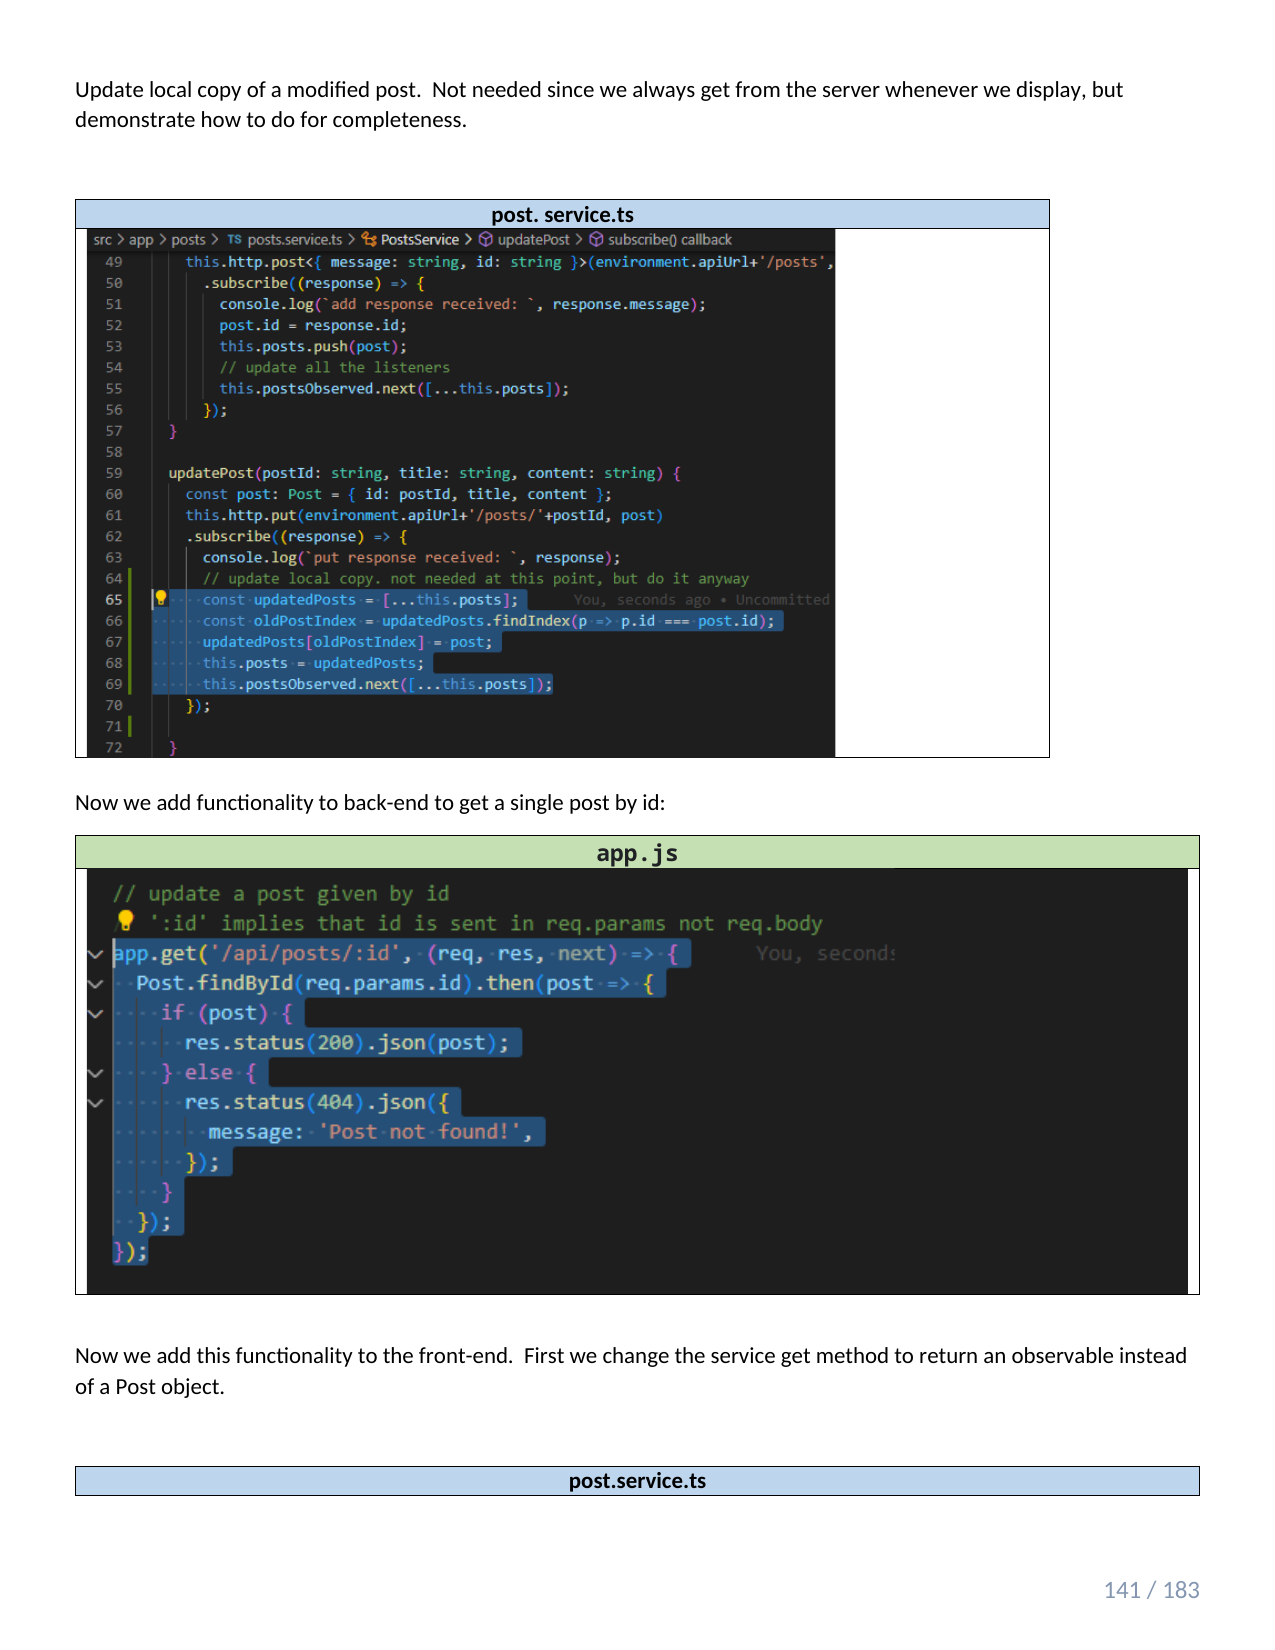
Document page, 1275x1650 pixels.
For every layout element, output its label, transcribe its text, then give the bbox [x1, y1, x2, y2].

text Now we add functionality to back-end to get a single post by id: [75, 788, 1200, 817]
table_cell [76, 869, 86, 1294]
picture [86, 868, 895, 1294]
table_cell [76, 229, 86, 757]
table_header post.service.ts [76, 1467, 1199, 1495]
picture [86, 229, 836, 758]
table_cell [836, 229, 1049, 757]
text Update local copy of a modified post. Not needed since we always get from the server whenever we display, but demonstrate how to do for completeness. [75, 75, 1200, 133]
text Now we add this functionality to the front-end. First we change the service get method to return an observable instead of a Post object. [75, 1342, 1200, 1400]
table_cell [1188, 869, 1199, 1294]
table_header app.js [76, 836, 1199, 868]
table_header post. service.ts [76, 200, 1049, 228]
